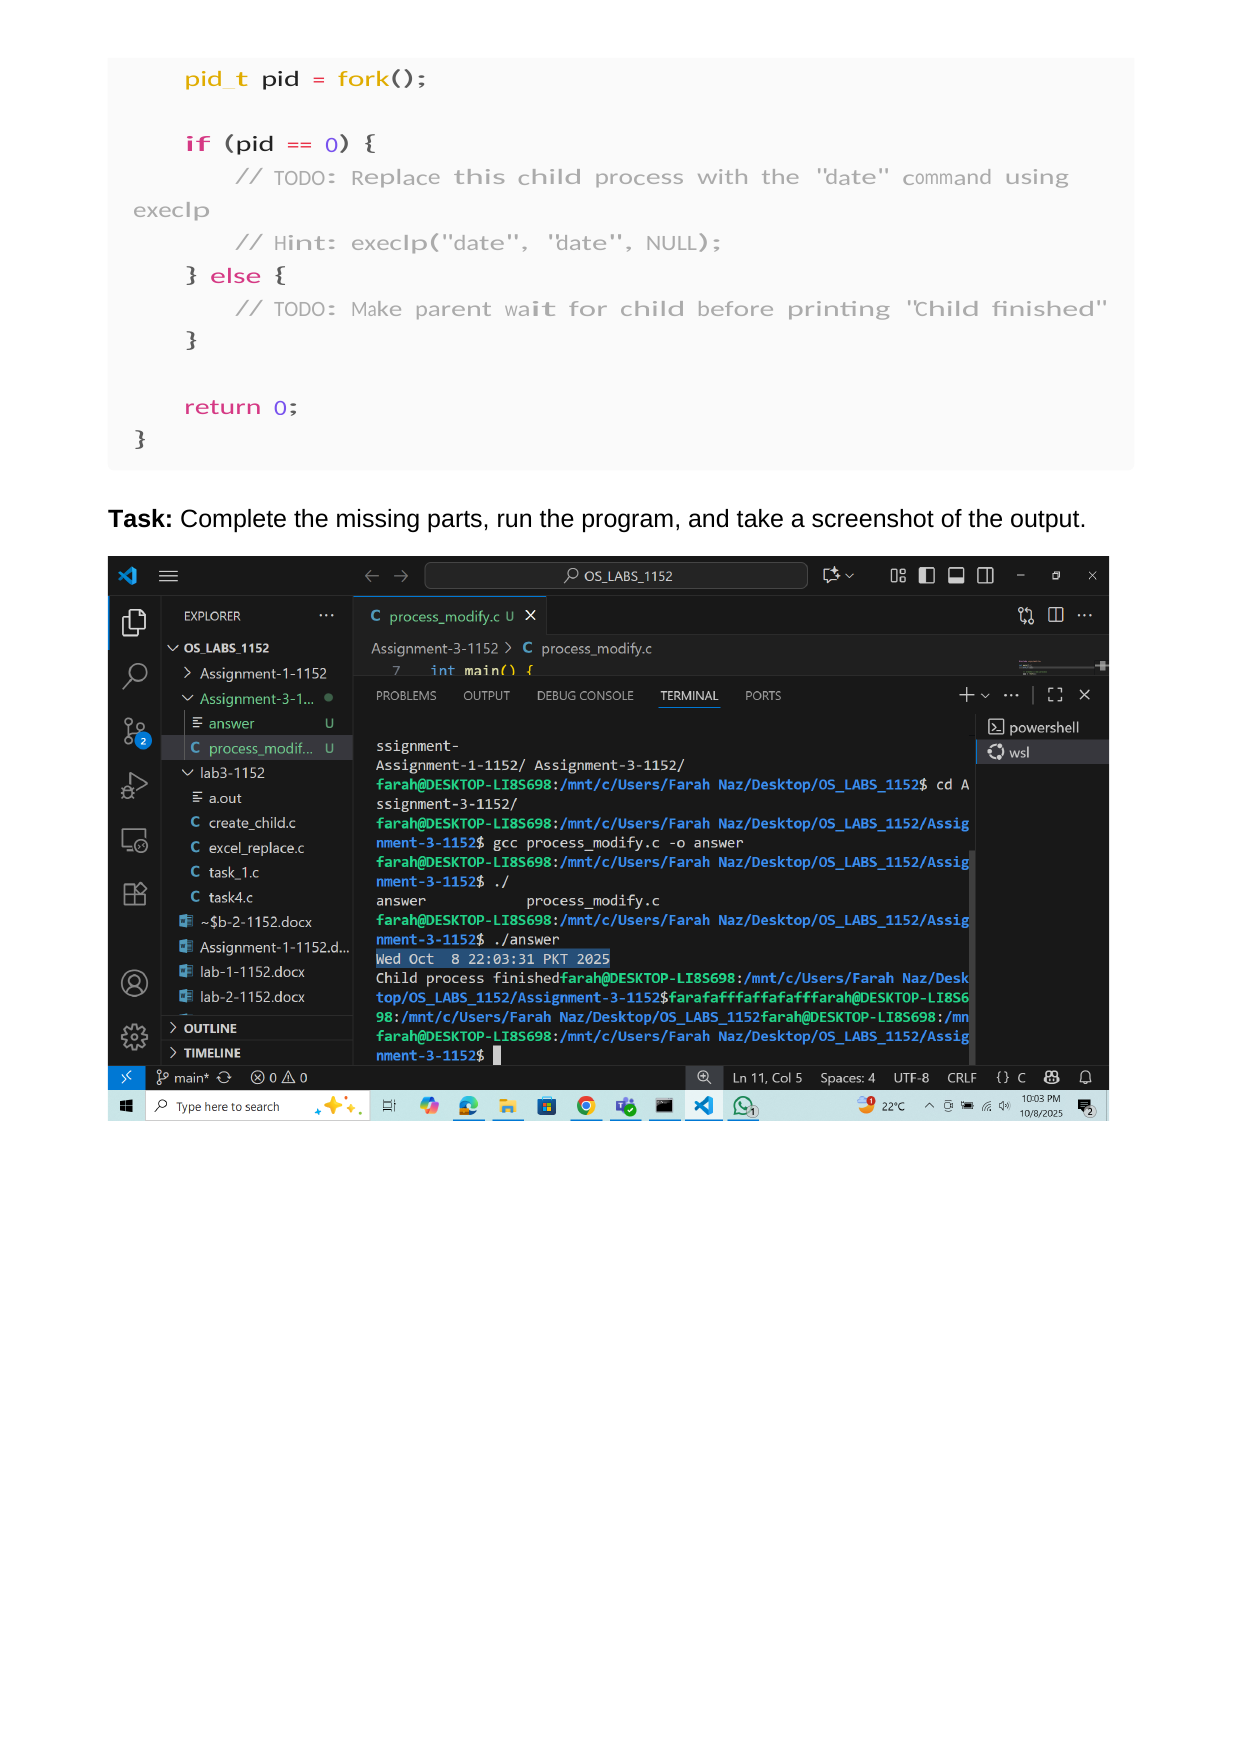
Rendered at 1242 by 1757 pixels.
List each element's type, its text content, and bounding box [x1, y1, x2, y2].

text Task: Complete the missing parts, run the program, and take a screenshot of the output. [108, 504, 1109, 533]
picture [107, 556, 1110, 1121]
